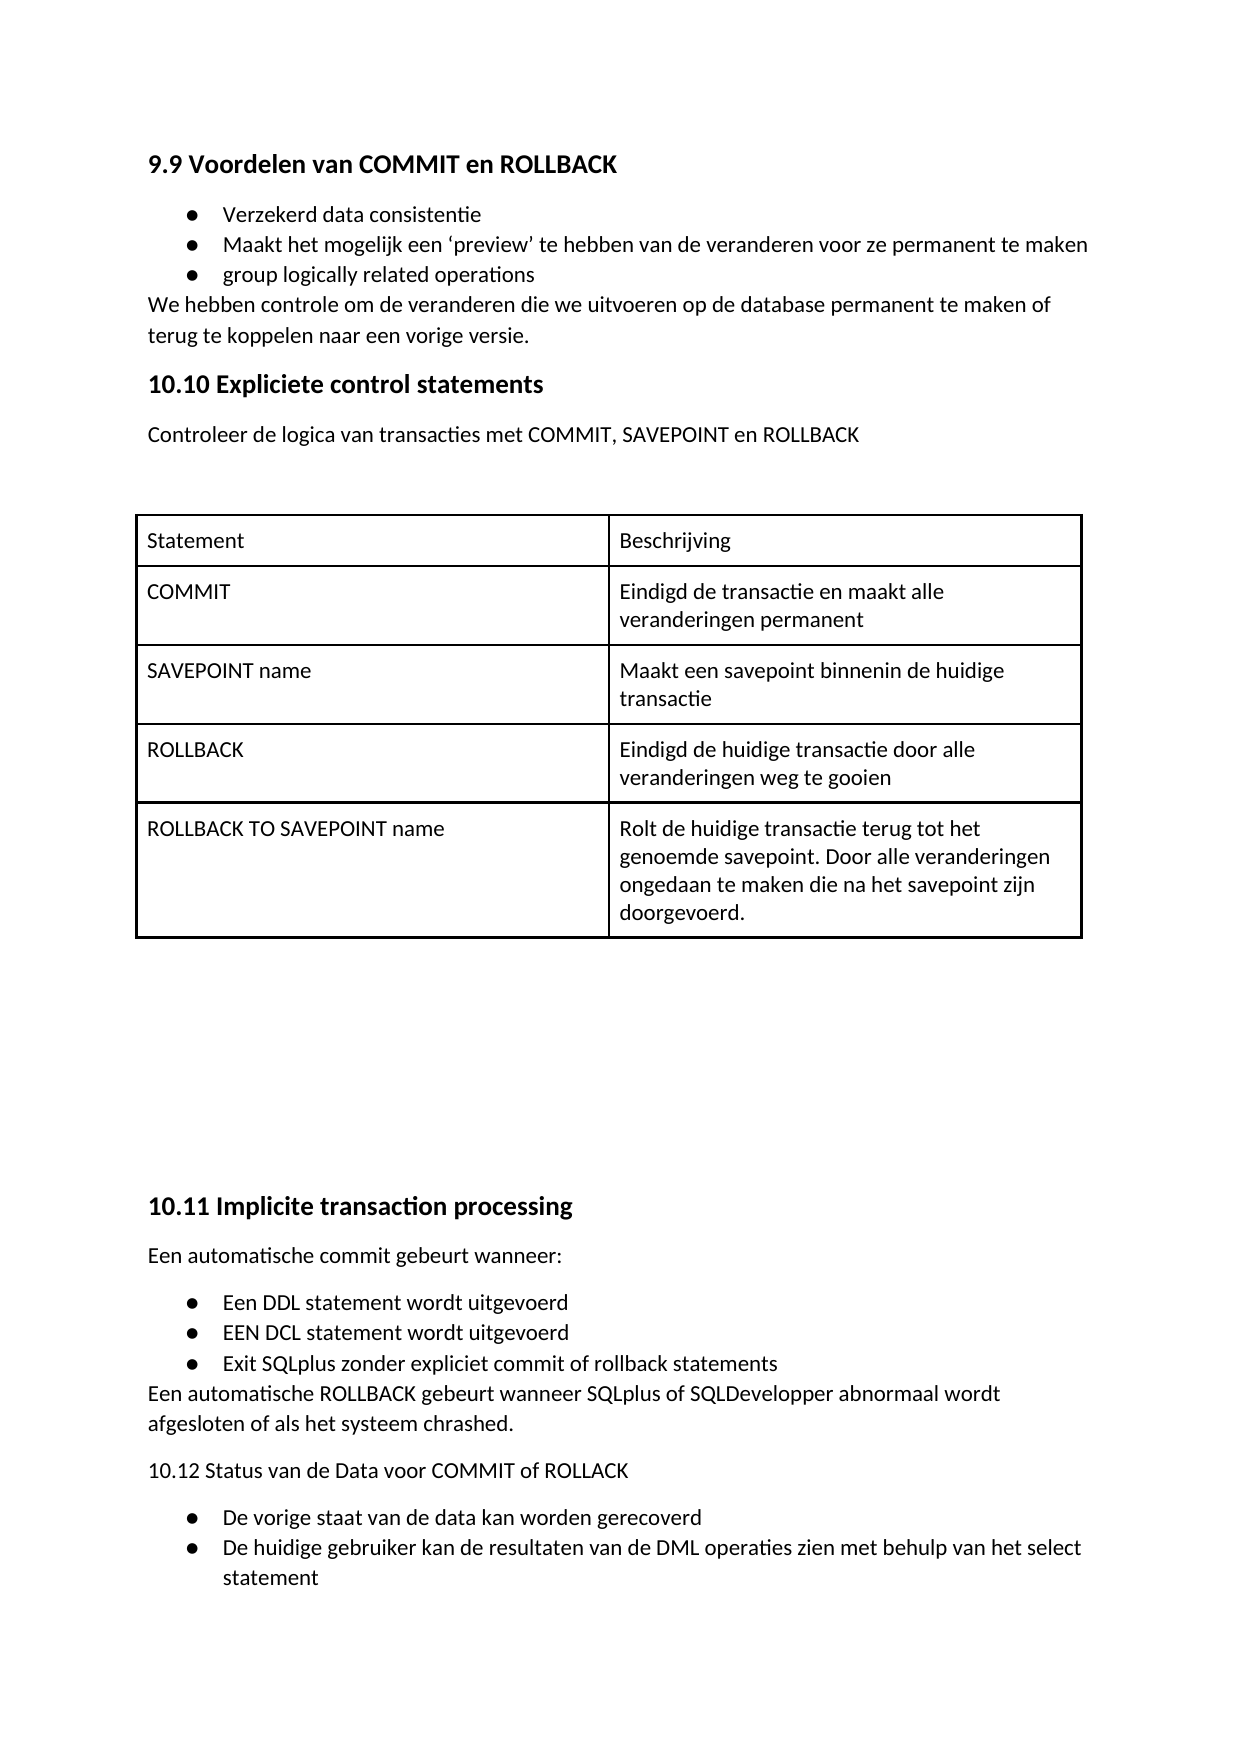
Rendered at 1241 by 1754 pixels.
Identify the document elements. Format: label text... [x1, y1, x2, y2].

list De huidige gebruiker kan de resultaten van de DML operaties zien met behulp van het select statement [185, 1533, 1093, 1591]
text Een automatische ROLLBACK gebeurt wanneer SQLplus of SQLDevelopper abnormaal wordt afgesloten of als het systeem chrashed. [148, 1379, 1093, 1437]
list De vorige staat van de data kan worden gerecoverd [185, 1503, 1093, 1531]
text 10.12 Status van de Data voor COMMIT of ROLLACK [148, 1456, 1093, 1484]
table_cell ROLLBACK [138, 725, 608, 801]
list Exit SQLplus zonder expliciet commit of rollback statements [185, 1349, 1093, 1377]
list Maakt het mogelijk een ‘preview’ te hebben van de veranderen voor ze permanent te maken [185, 230, 1093, 258]
text Controleer de logica van transacties met COMMIT, SAVEPOINT en ROLLBACK [148, 420, 1093, 448]
text We hebben controle om de veranderen die we uitvoeren op de database permanent te maken of terug te koppelen naar een vorige versie. [148, 291, 1093, 349]
list Een DDL statement wordt uitgevoerd [185, 1288, 1093, 1316]
table_header Beschrijving [610, 516, 1080, 564]
table_header Statement [138, 516, 608, 564]
text 10.11 Implicite transaction processing [148, 1189, 1093, 1222]
table_cell Eindigd de huidige transactie door alle veranderingen weg te gooien [610, 725, 1080, 801]
list EEN DCL statement wordt uitgevoerd [185, 1318, 1093, 1347]
text 10.10 Expliciete control statements [148, 368, 1093, 401]
text Een automatische commit gebeurt wanneer: [148, 1241, 1093, 1269]
table_cell Maakt een savepoint binnenin de huidige transactie [610, 646, 1080, 722]
table_cell COMMIT [138, 567, 608, 643]
text 9.9 Voordelen van COMMIT en ROLLBACK [148, 148, 1093, 181]
list group logically related operations [185, 260, 1093, 288]
list Verzekerd data consistentie [185, 200, 1093, 228]
table_cell Rolt de huidige transactie terug tot het genoemde savepoint. Door alle veranderingen ongedaan te maken die na het savepoint zijn doorgevoerd. [610, 804, 1080, 936]
table_cell Eindigd de transactie en maakt alle veranderingen permanent [610, 567, 1080, 643]
table_cell ROLLBACK TO SAVEPOINT name [138, 804, 608, 936]
table_cell SAVEPOINT name [138, 646, 608, 722]
